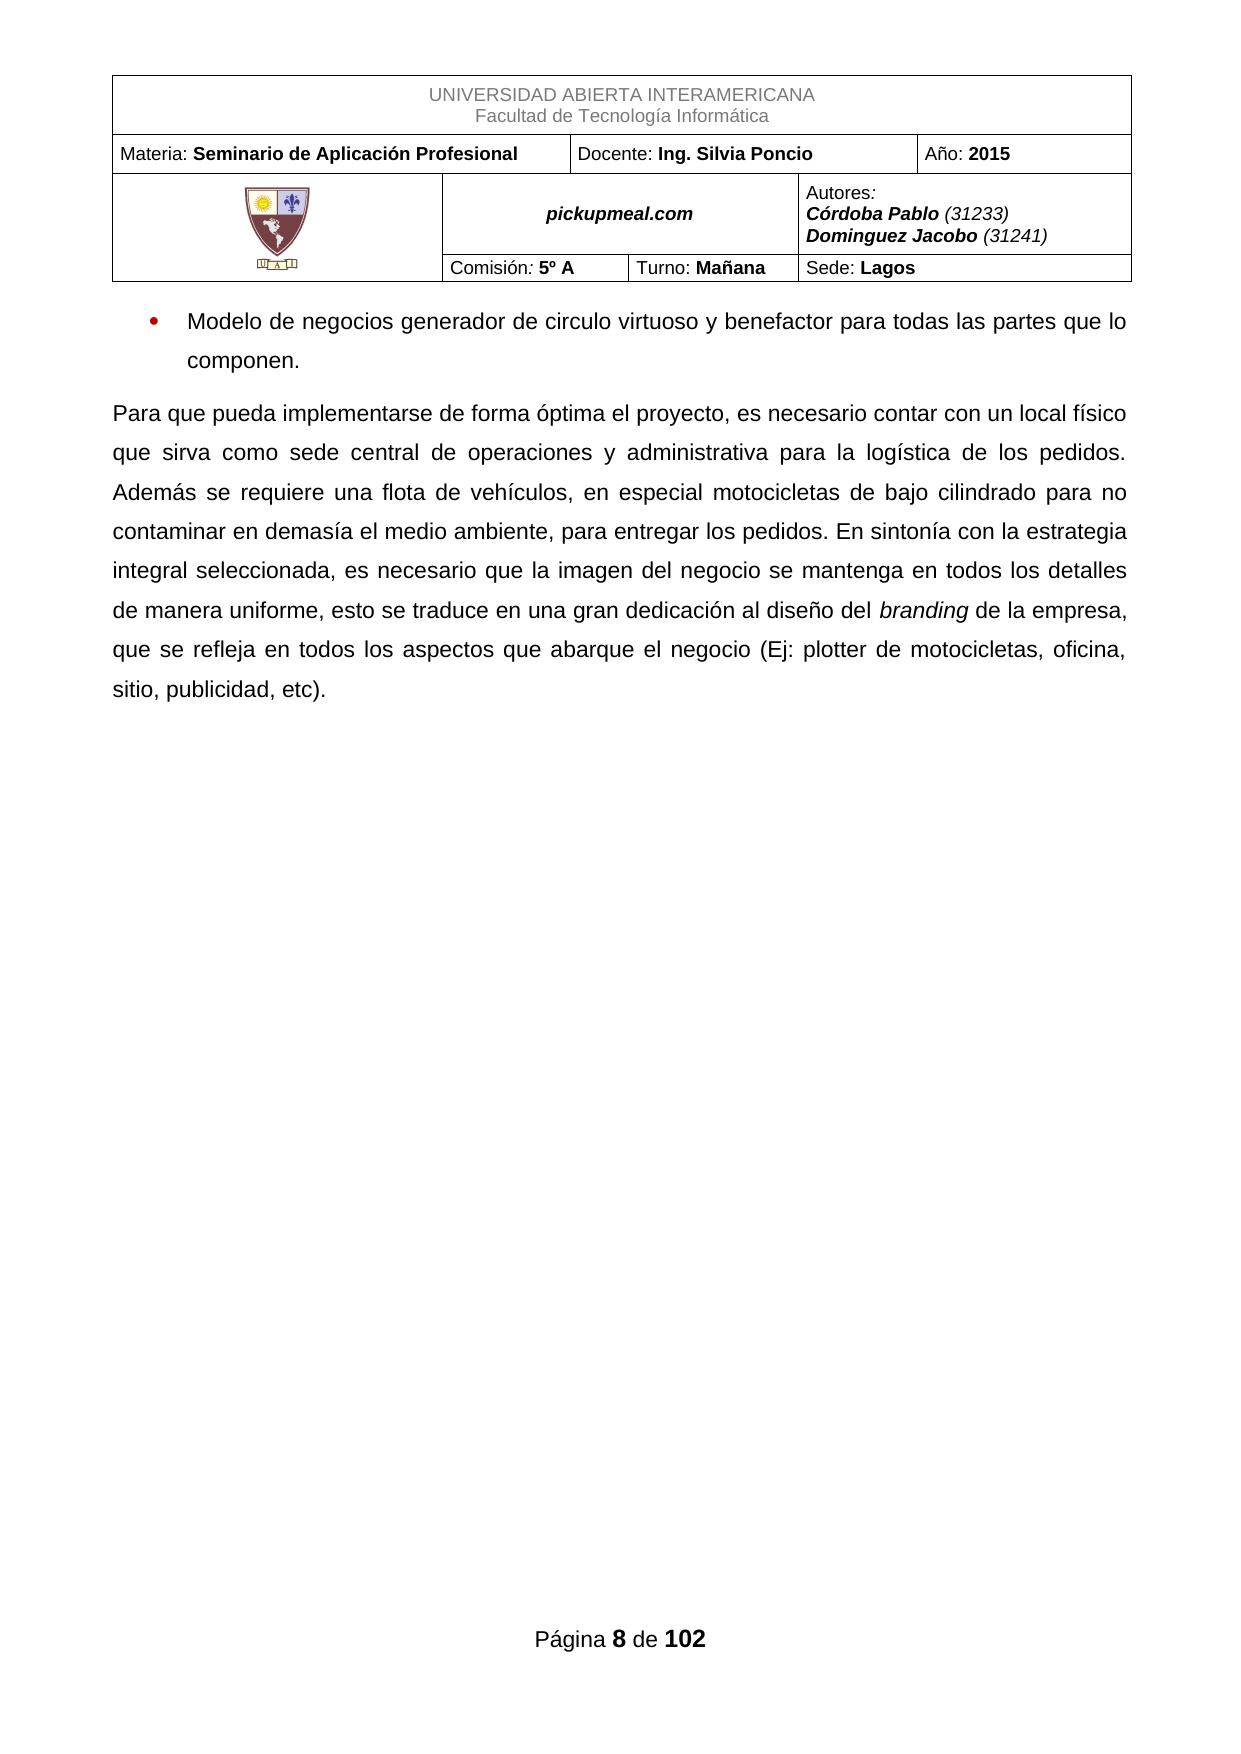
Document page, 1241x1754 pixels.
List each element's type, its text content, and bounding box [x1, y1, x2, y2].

picture [230, 182, 325, 273]
list Modelo de negocios generador de circulo virtuoso y benefactor para todas las partes que lo componen. [150, 308, 1128, 374]
text Para que pueda implementarse de forma óptima el proyecto, es necesario contar con un local físico que sirva como sede central de operaciones y administrativa para la logística de los pedidos. Además se requiere una flota de vehículos, en especial motocicletas de bajo cilindrado para no contaminar en demasía el medio ambiente, para entregar los pedidos. En sintonía con la estrategia integral seleccionada, es necesario que la imagen del negocio se mantenga en todos los detalles de manera uniforme, esto se traduce en una gran dedicación al diseño del branding de la empresa, que se refleja en todos los aspectos que abarque el negocio (Ej: plotter de motocicletas, oficina, sitio, publicidad, etc). [112, 399, 1128, 702]
